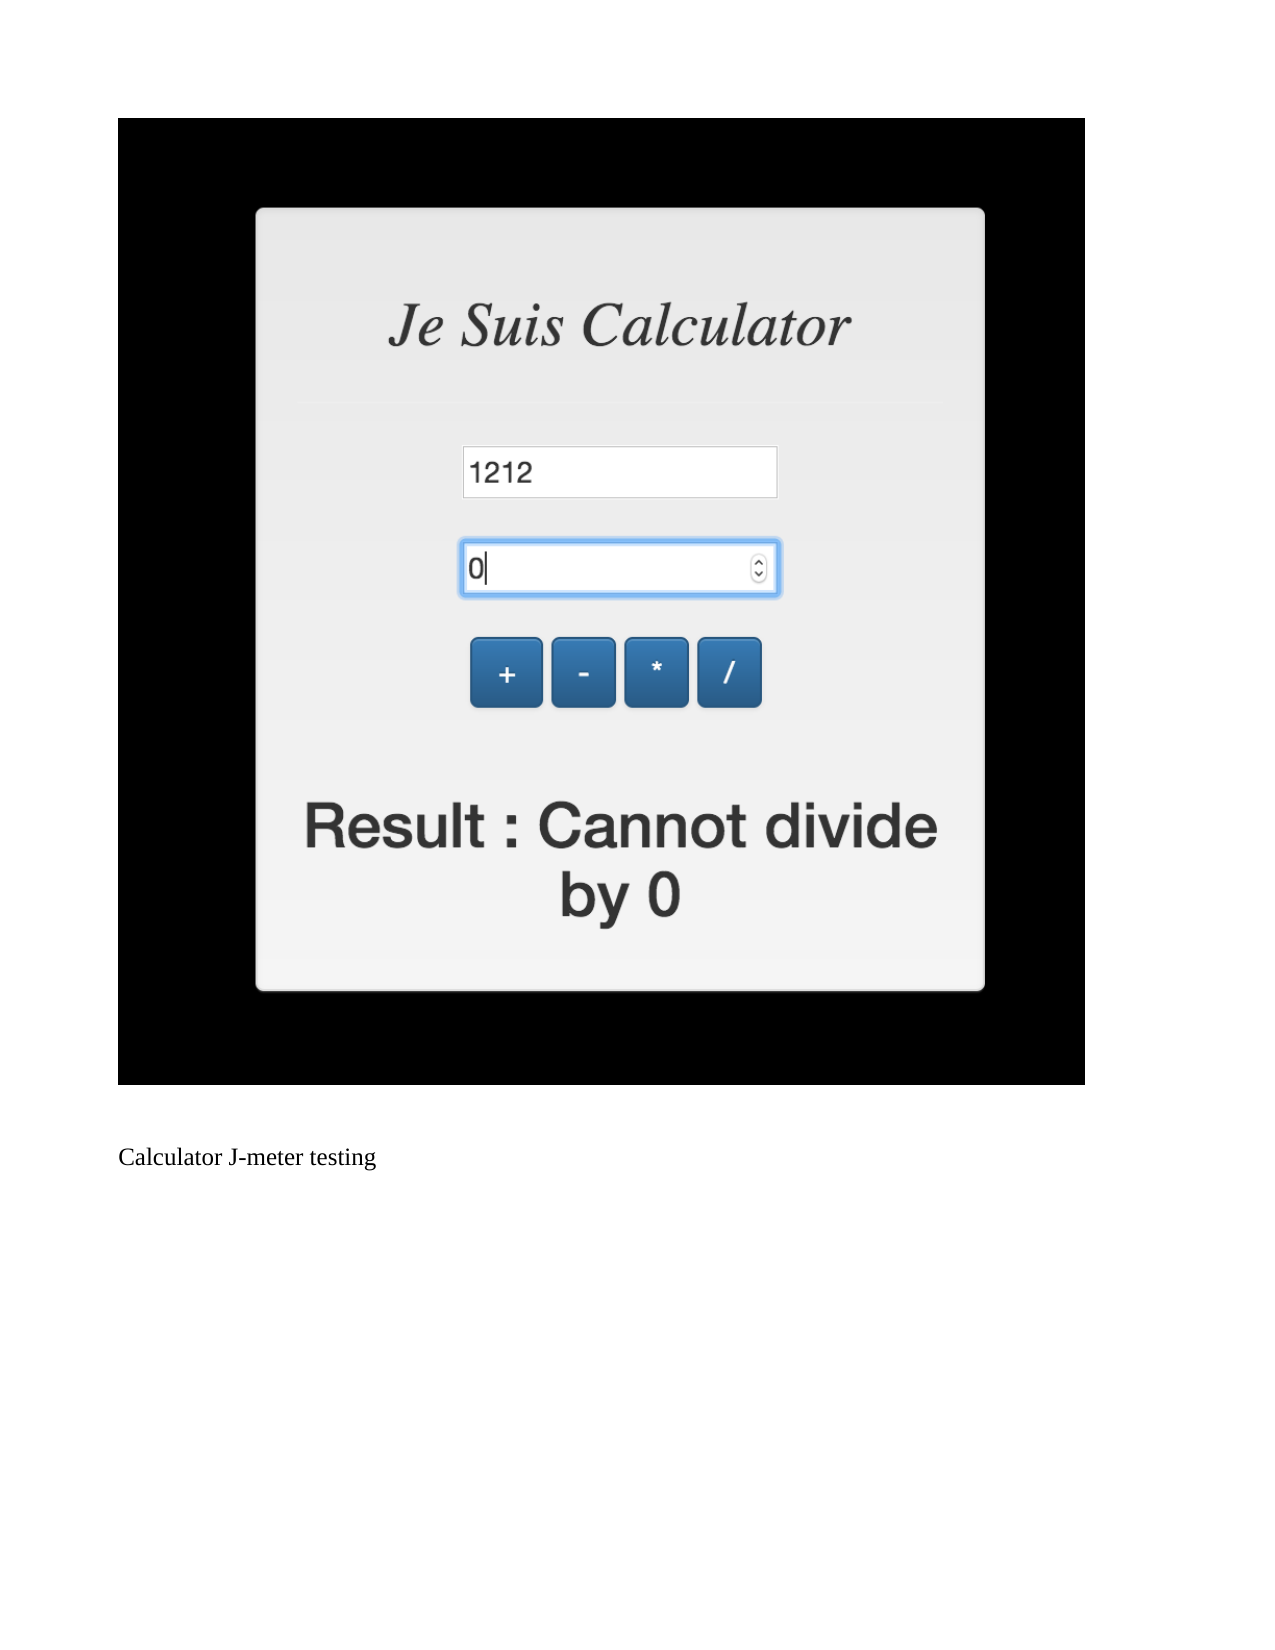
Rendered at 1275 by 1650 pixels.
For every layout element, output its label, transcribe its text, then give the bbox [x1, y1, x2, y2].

picture [118, 118, 1085, 1085]
text Calculator J-meter testing [118, 1142, 1157, 1171]
